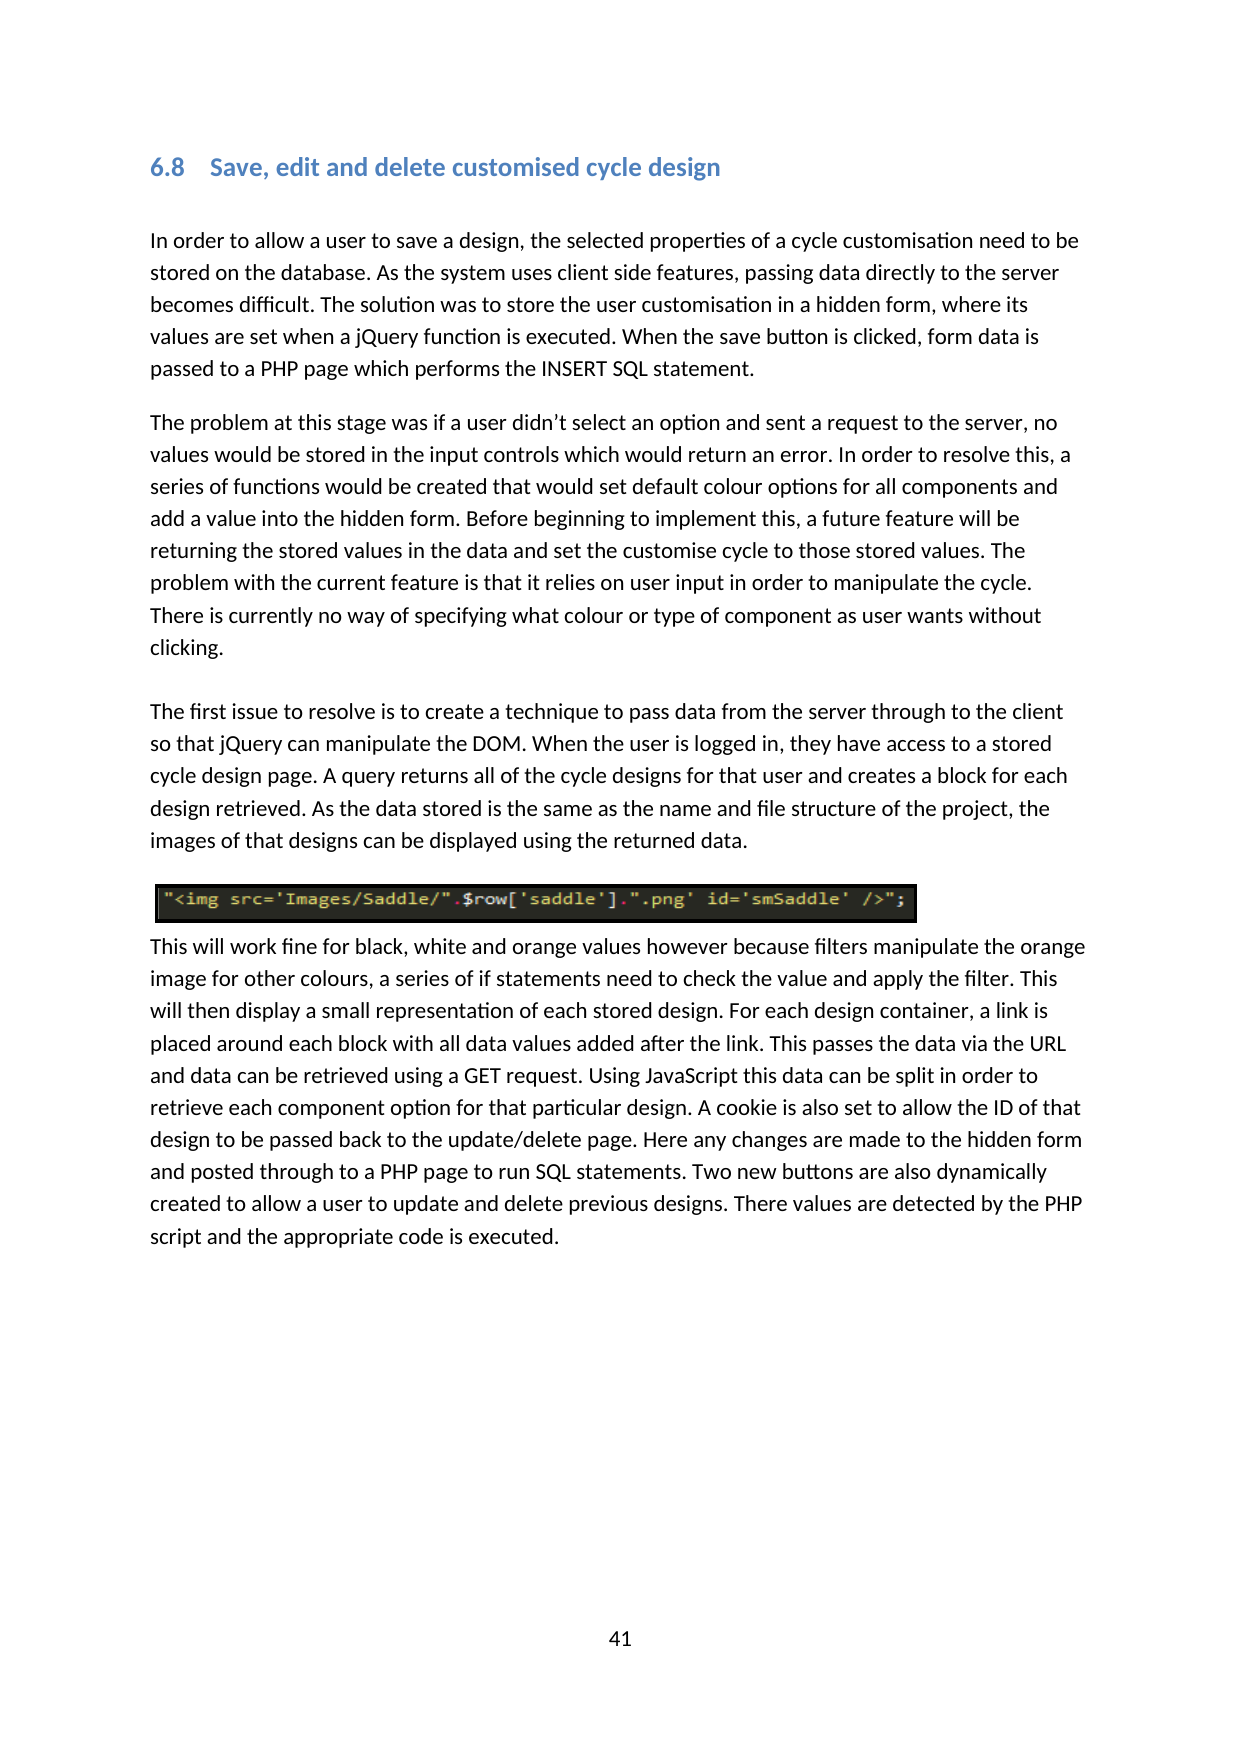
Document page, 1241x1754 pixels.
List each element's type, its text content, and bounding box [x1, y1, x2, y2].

text The problem at this stage was if a user didn’t select an option and sent a request to the server, no values would be stored in the input controls which would return an error. In order to resolve this, a series of functions would be created that would set default colour options for all components and add a value into the hidden form. Before beginning to implement this, a future feature will be returning the stored values in the data and set the customise cycle to those stored values. The problem with the current feature is that it relies on user input in order to manipulate the cycle. There is currently no way of specifying what colour or type of component as user wants without clicking. The first issue to resolve is to create a technique to pass data from the server through to the client so that jQuery can manipulate the DOM. When the user is logged in, they have access to a stored cycle design page. A query returns all of the cycle designs for that user and creates a block for each design retrieved. As the data stored is the same as the name and file structure of the project, the images of that designs can be displayed using the returned data. [150, 408, 1090, 854]
picture [158, 888, 914, 919]
text This will work fine for black, white and orange values however because filters manipulate the orange image for other colours, a series of if statements need to check the value and apply the filter. This will then display a small representation of each stored design. For each design container, a link is placed around each block with all data values added after the link. This passes the data via the URL and data can be retrieved using a GET request. Using JavaScript this data can be split in order to retrieve each component option for that particular design. A cookie is also set to allow the ID of that design to be passed back to the update/delete page. Here any changes are made to the hidden form and posted through to a PHP page to run SQL statements. Two new buttons are also dynamically created to allow a user to update and delete previous designs. There values are detected by the PHP script and the appropriate code is executed. [150, 932, 1090, 1250]
subtitle Save, edit and delete customised cycle design [150, 150, 1090, 221]
text In order to allow a user to save a design, the selected properties of a cycle customisation need to be stored on the database. As the system uses client side features, passing data directly to the server becomes difficult. The solution was to store the user customisation in a hidden form, where its values are set when a jQuery function is executed. When the save button is clicked, form data is passed to a PHP page which performs the INSERT SQL statement. [150, 226, 1090, 383]
